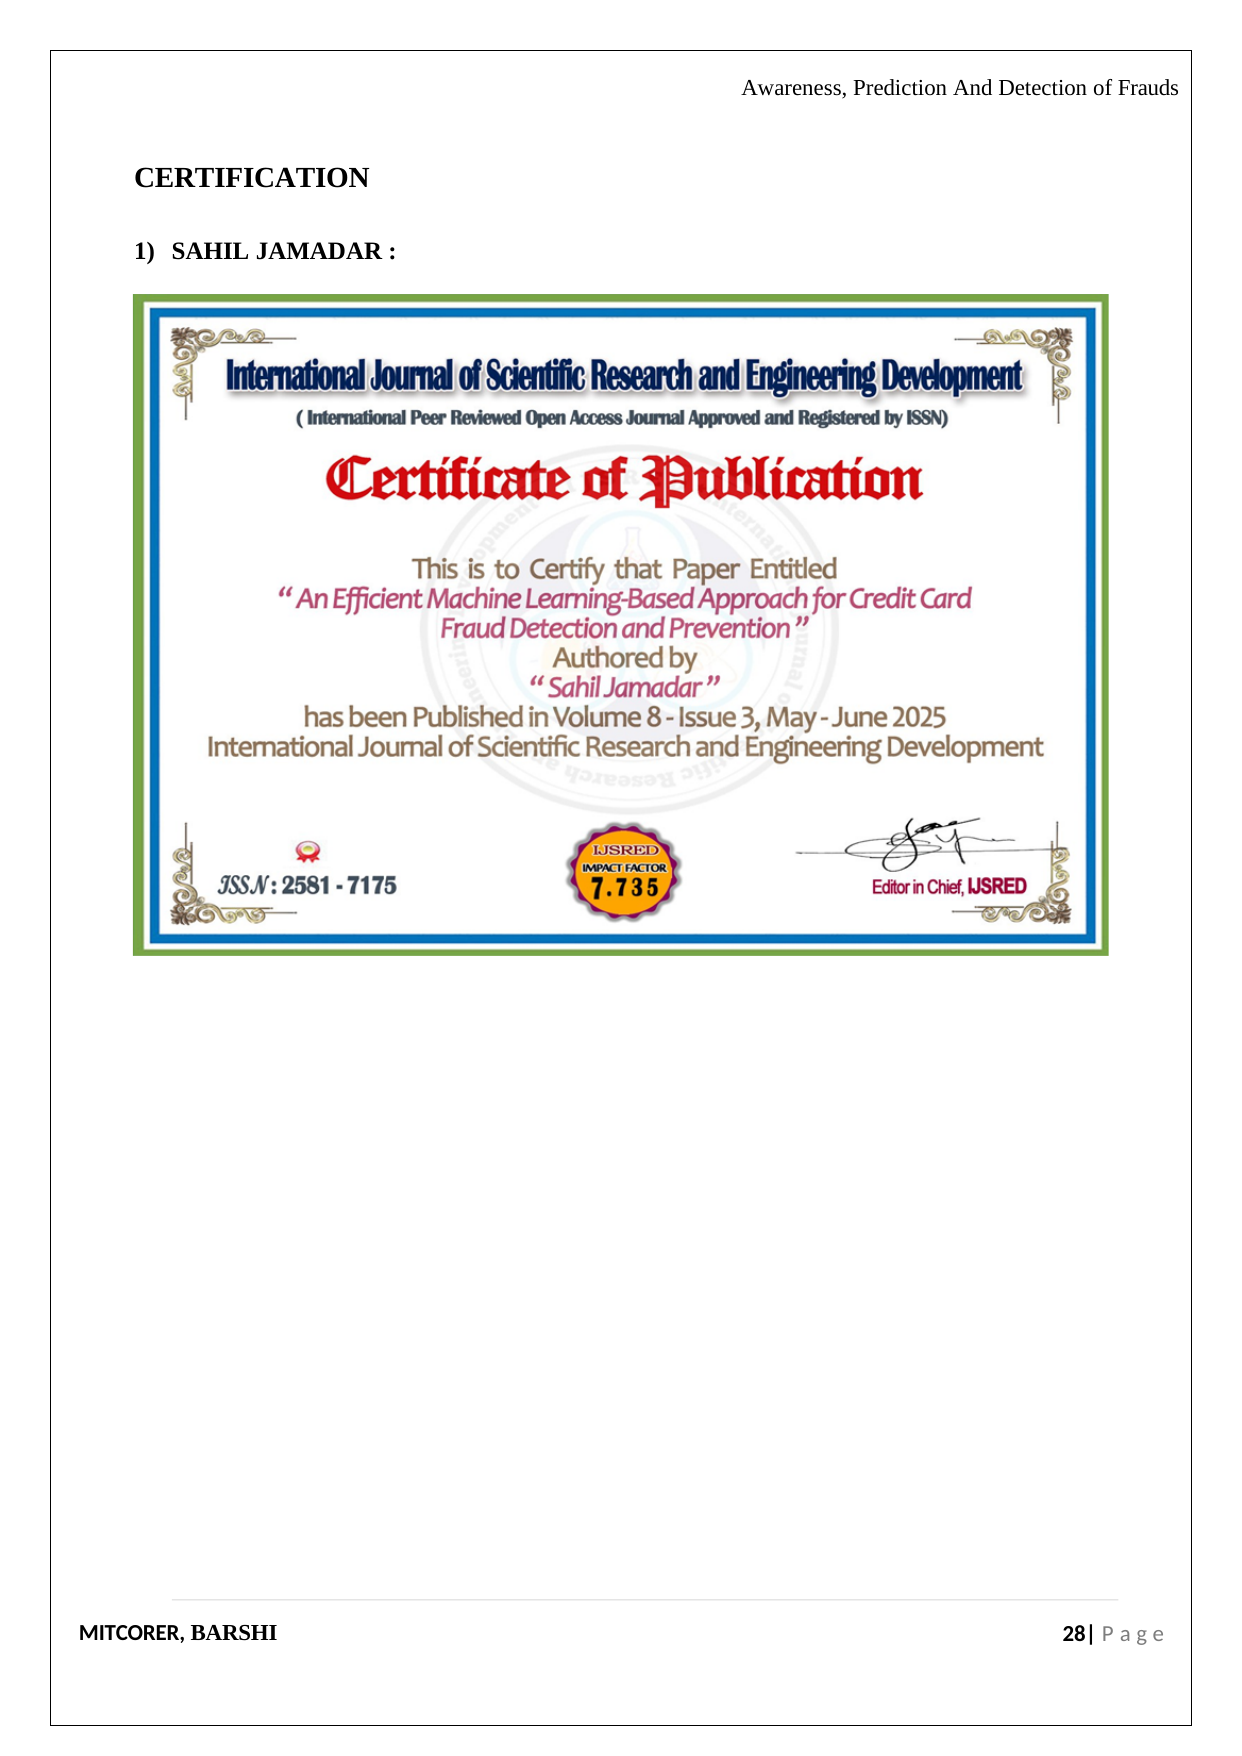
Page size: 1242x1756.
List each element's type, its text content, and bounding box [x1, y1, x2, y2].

list SAHIL JAMADAR : [134, 236, 1109, 265]
picture [71, 1618, 298, 1647]
picture [1054, 1618, 1179, 1647]
subtitle CERTIFICATION [134, 160, 1109, 194]
picture [132, 294, 1109, 957]
